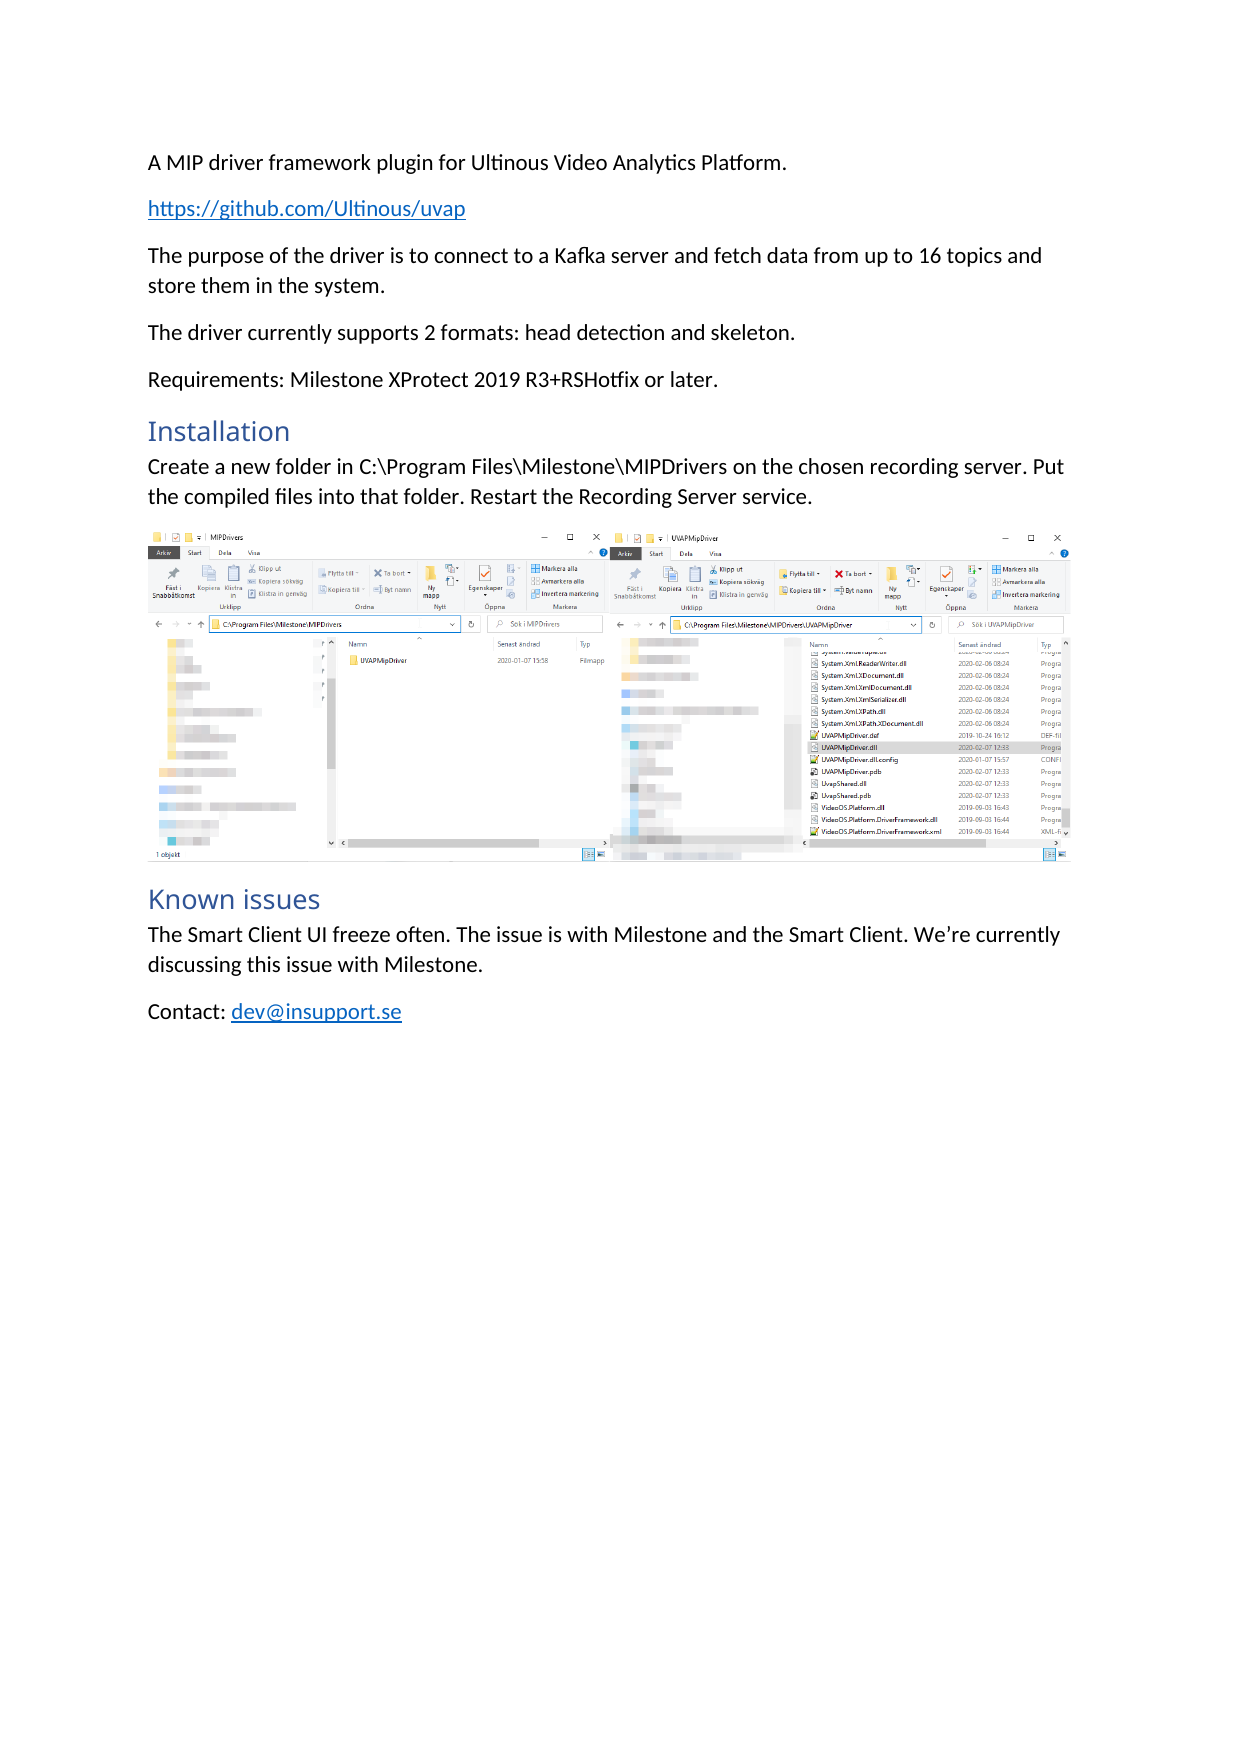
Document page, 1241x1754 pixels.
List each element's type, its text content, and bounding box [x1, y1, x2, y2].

text https://github.com/Ultinous/uvap [148, 194, 1093, 222]
subtitle Installation [148, 412, 1093, 449]
text Requirements: Milestone XProtect 2019 R3+RSHotfix or later. [148, 365, 1093, 393]
text The purpose of the driver is to connect to a Kafka server and fetch data from up to 16 topics and store them in the system. [148, 241, 1093, 299]
text The Smart Client UI freeze often. The issue is with Milestone and the Smart Client. We’re currently discussing this issue with Milestone. [148, 920, 1093, 978]
text The driver currently supports 2 formats: head detection and skeleton. [148, 318, 1093, 346]
subtitle Known issues [148, 880, 1093, 917]
text Create a new folder in C:\Program Files\Milestone\MIPDrivers on the chosen recording server. Put the compiled files into that folder. Restart the Recording Server service. [148, 452, 1093, 510]
text Contact: dev@insupport.se [148, 997, 1093, 1025]
picture [147, 529, 1071, 862]
text A MIP driver framework plugin for Ultinous Video Analytics Platform. [148, 148, 1093, 176]
